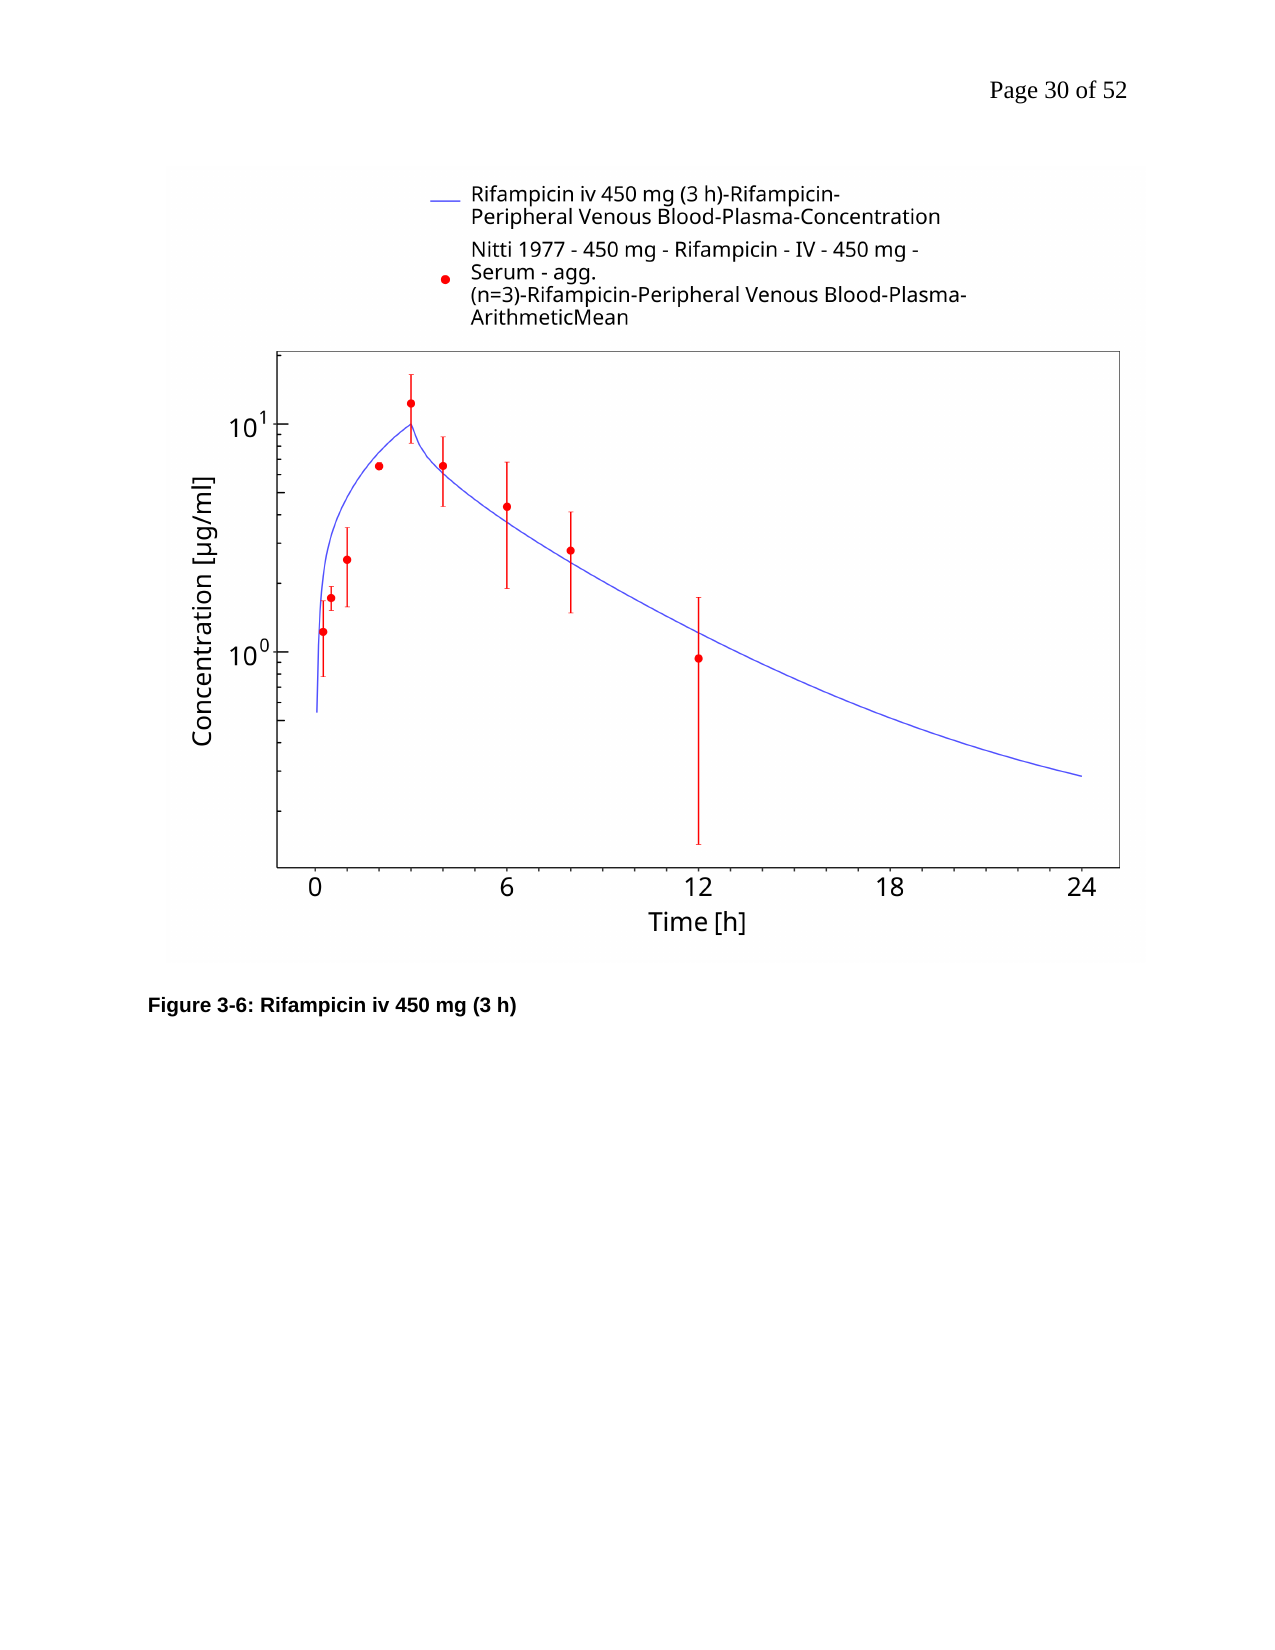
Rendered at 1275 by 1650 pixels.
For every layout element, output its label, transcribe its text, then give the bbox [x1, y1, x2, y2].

text Figure 3-6: Rifampicin iv 450 mg (3 h) [148, 993, 1127, 1017]
picture [166, 166, 1146, 963]
